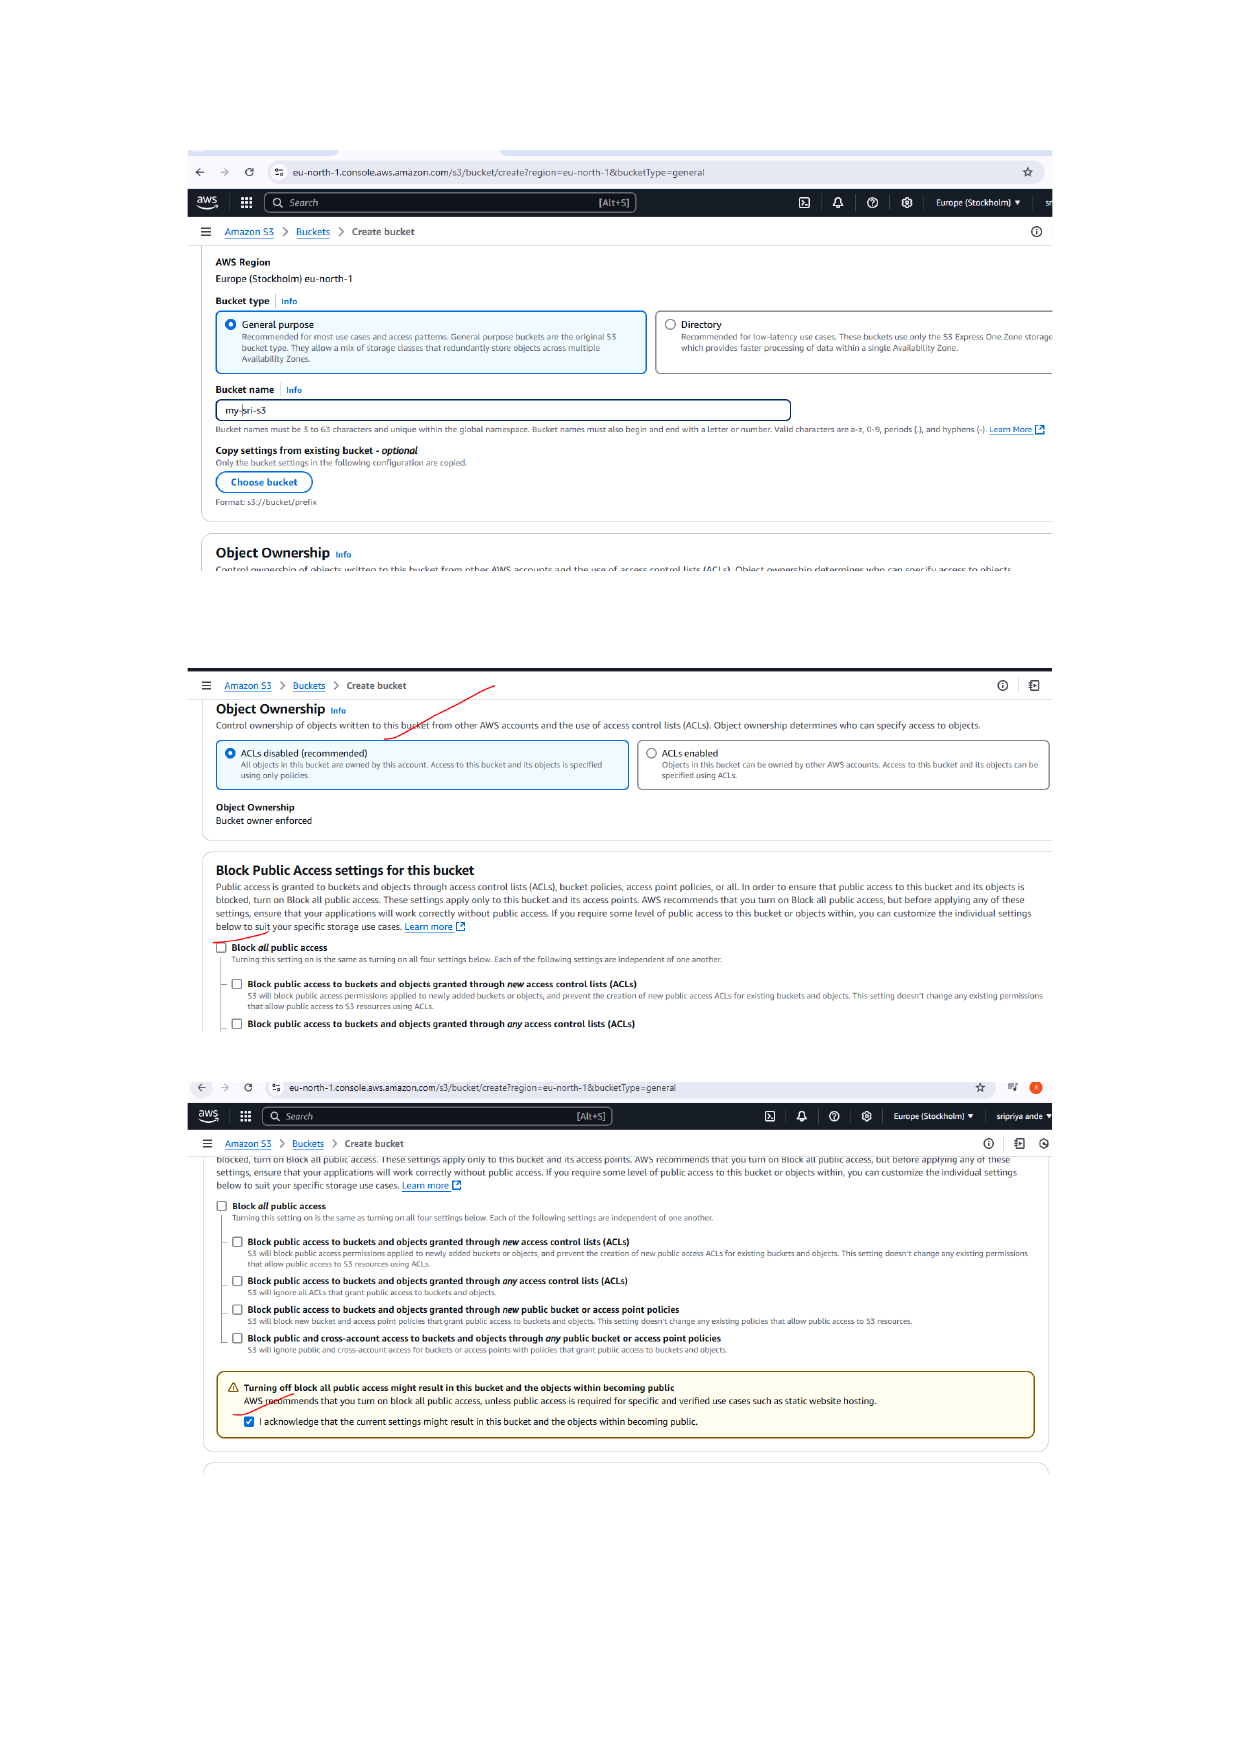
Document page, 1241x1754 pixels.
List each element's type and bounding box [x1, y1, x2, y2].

picture [187, 1082, 1052, 1474]
picture [187, 668, 1052, 1032]
picture [187, 150, 1053, 571]
